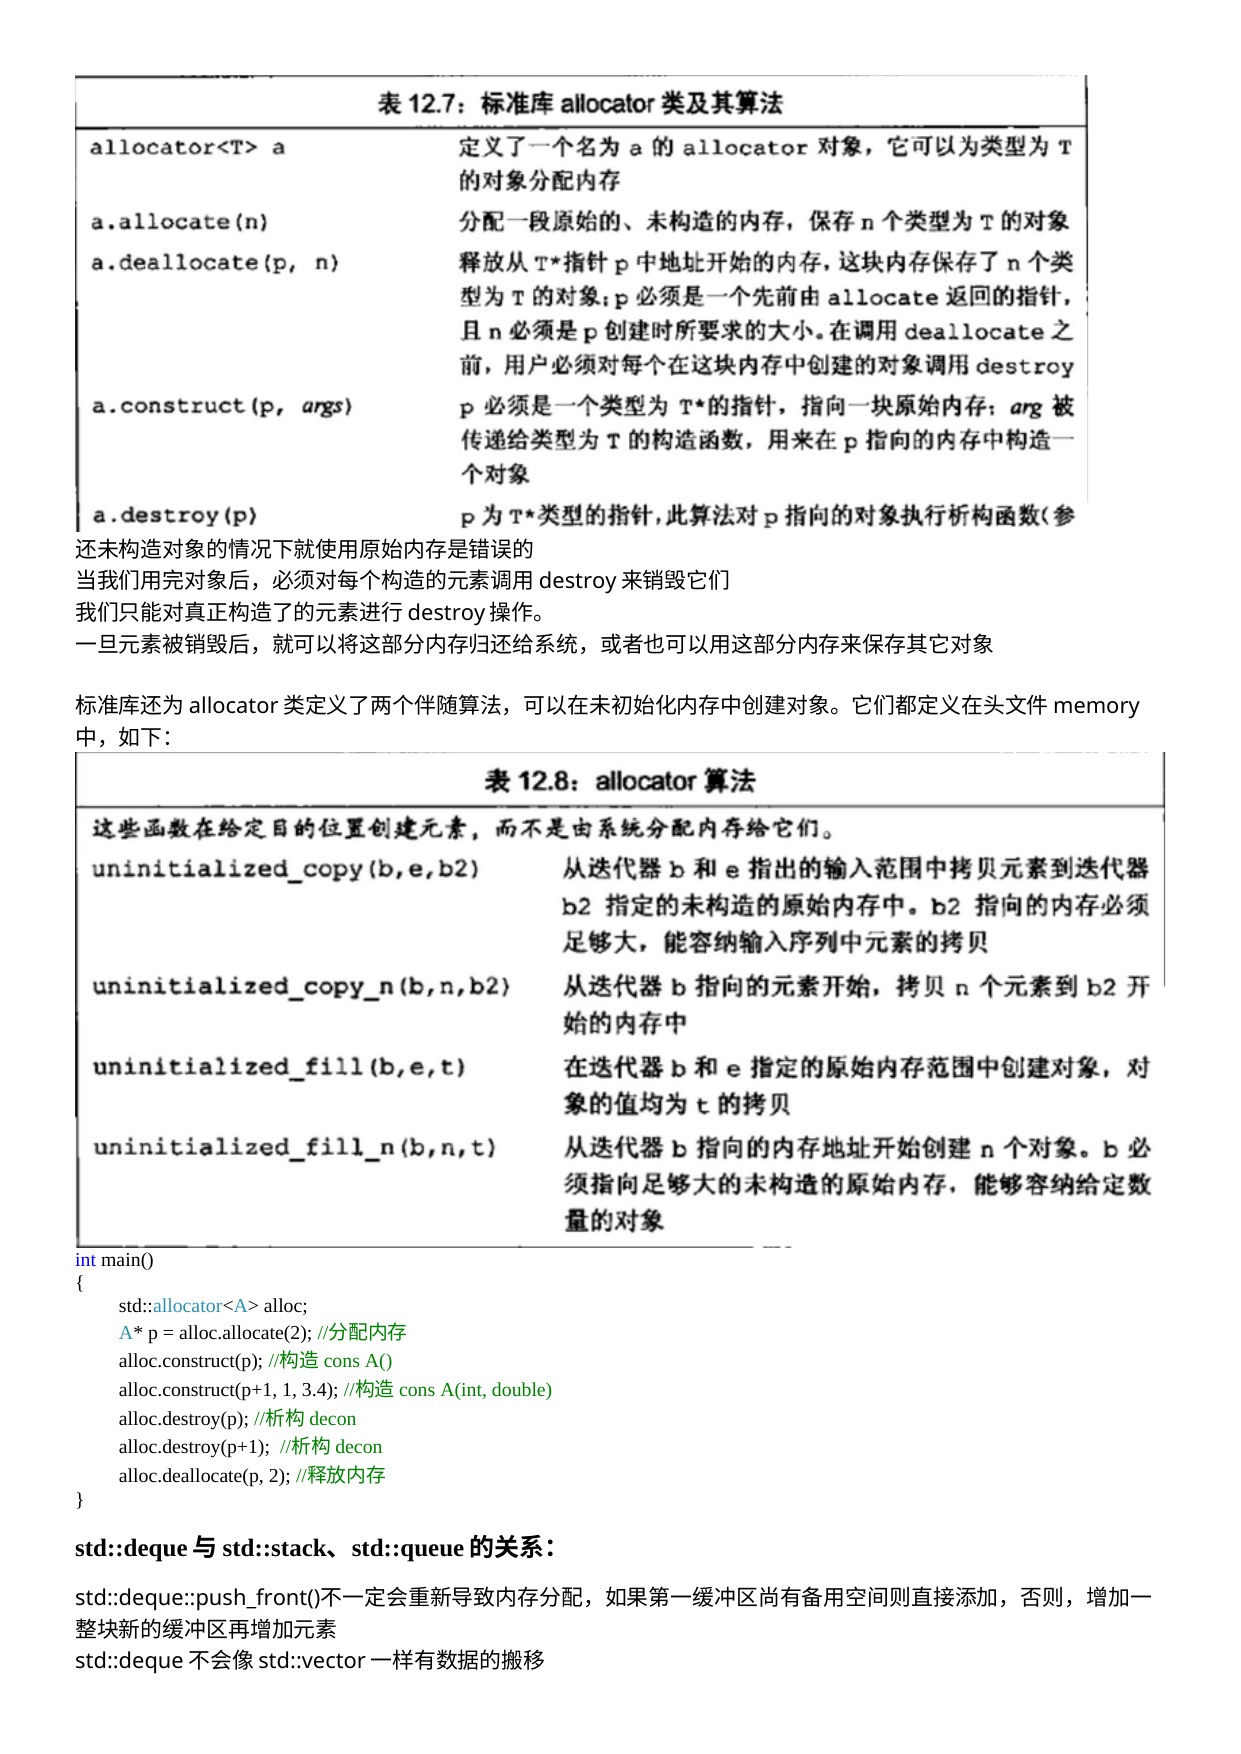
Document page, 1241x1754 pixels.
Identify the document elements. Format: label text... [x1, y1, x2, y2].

text A* p = alloc.allocate(2); //分配内存 [75, 1316, 1165, 1345]
text 标准库还为allocator类定义了两个伴随算法，可以在未初始化内存中创建对象。它们都定义在头文件memory中，如下： [75, 688, 1165, 752]
text int main() [75, 1248, 1165, 1271]
text alloc.construct(p); //构造 cons A() [75, 1345, 1165, 1374]
text 当我们用完对象后，必须对每个构造的元素调用destroy来销毁它们 [75, 563, 1165, 595]
text std::deque不会像std::vector一样有数据的搬移 [75, 1643, 1165, 1675]
text alloc.construct(p+1, 1, 3.4); //构造 cons A(int, double) [75, 1374, 1165, 1402]
text alloc.destroy(p+1); //析构 decon [75, 1431, 1165, 1459]
text 我们只能对真正构造了的元素进行destroy操作。 [75, 595, 1165, 627]
subtitle std::deque与std::stack、std::queue的关系： [75, 1527, 1165, 1563]
text 一旦元素被销毁后，就可以将这部分内存归还给系统，或者也可以用这部分内存来保存其它对象 [75, 627, 1165, 659]
text 还未构造对象的情况下就使用原始内存是错误的 [75, 532, 1165, 563]
text alloc.destroy(p); //析构 decon [75, 1402, 1165, 1431]
text alloc.deallocate(p, 2); //释放内存 [75, 1459, 1165, 1488]
text } [75, 1488, 1165, 1511]
text std::allocator<A> alloc; [75, 1293, 1165, 1316]
text std::deque::push_front()不一定会重新导致内存分配，如果第一缓冲区尚有备用空间则直接添加，否则，增加一整块新的缓冲区再增加元素 [75, 1580, 1165, 1643]
text { [75, 1271, 1165, 1293]
picture [75, 752, 1166, 1248]
picture [75, 75, 1089, 532]
